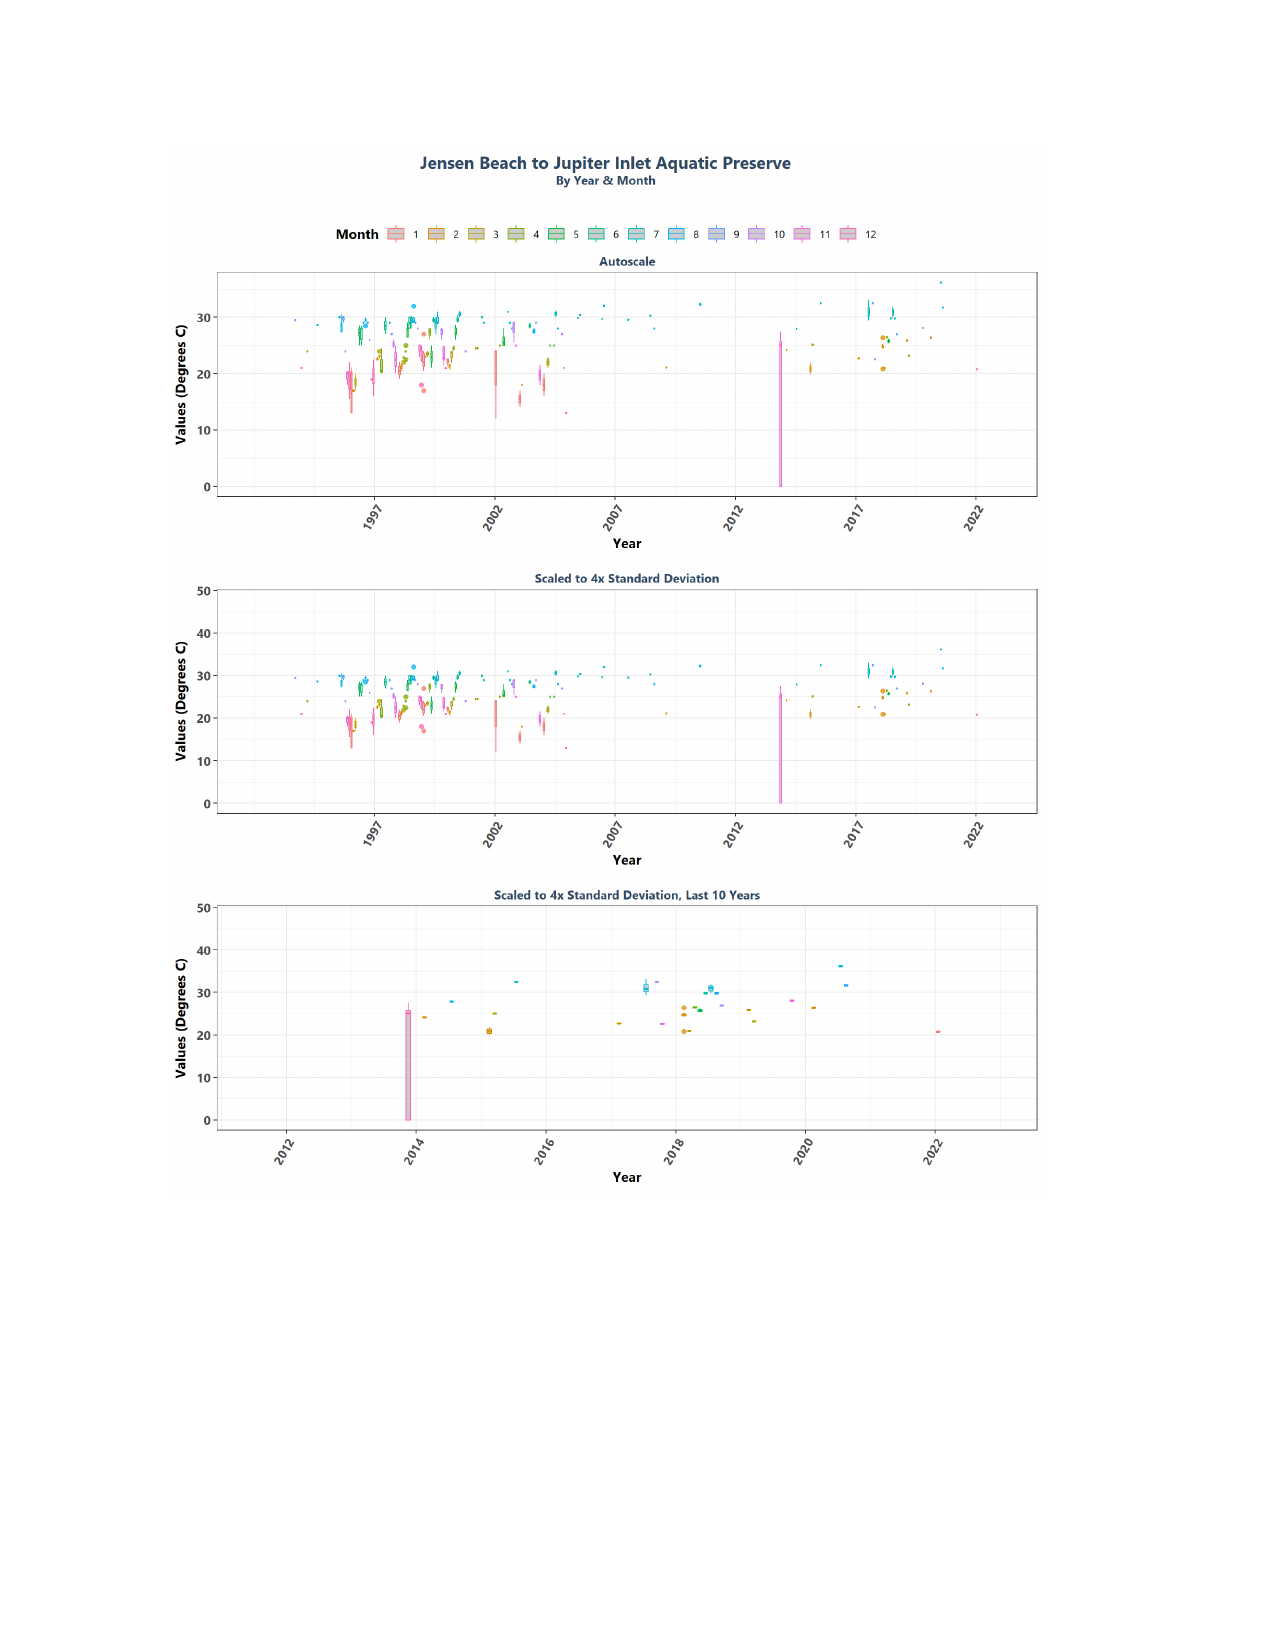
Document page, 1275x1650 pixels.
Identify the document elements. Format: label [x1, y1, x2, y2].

picture [168, 150, 1044, 1200]
